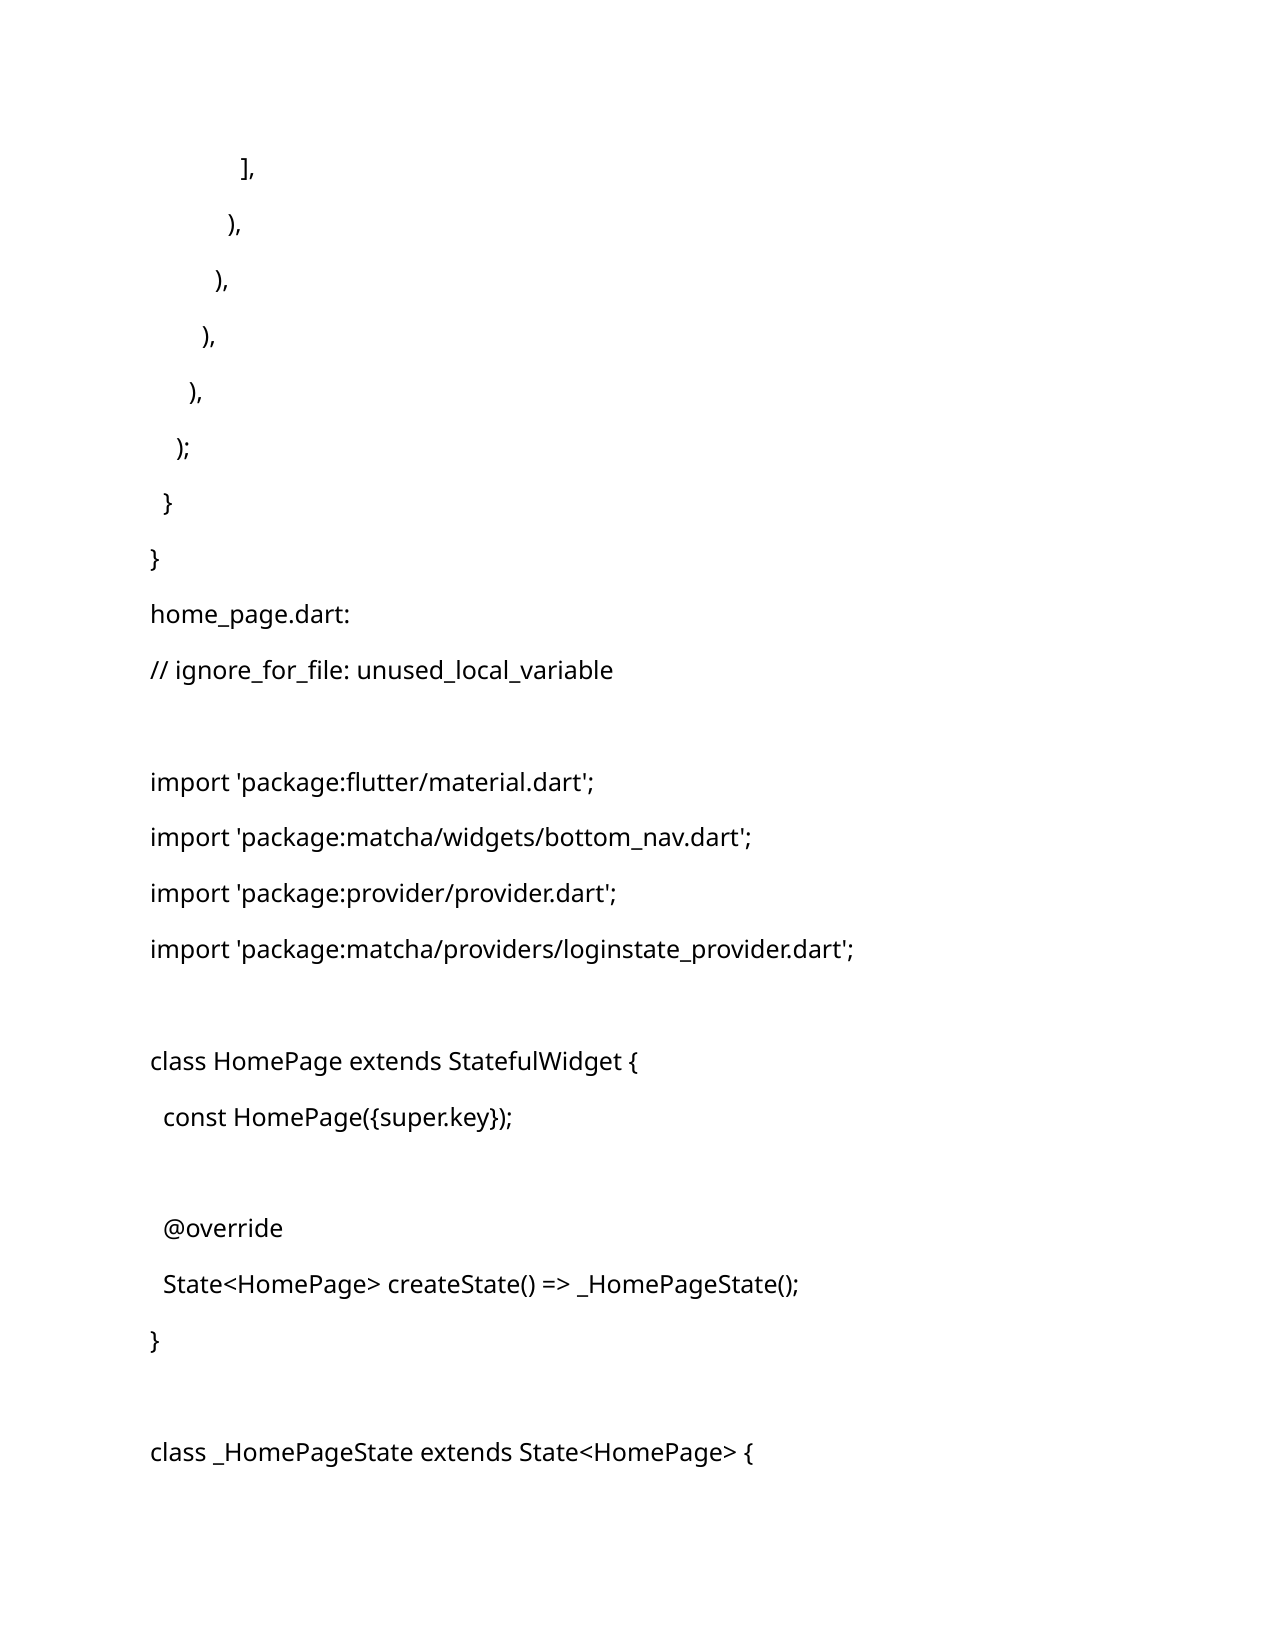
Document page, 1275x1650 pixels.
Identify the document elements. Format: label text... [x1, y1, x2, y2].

text import 'package:matcha/providers/loginstate_provider.dart'; [150, 932, 1125, 966]
text } [150, 1322, 1125, 1357]
text ); [150, 429, 1125, 463]
text // ignore_for_file: unused_local_variable [150, 652, 1125, 687]
text ), [150, 262, 1125, 296]
text State<HomePage> createState() => _HomePageState(); [150, 1267, 1125, 1301]
text ), [150, 373, 1125, 407]
text } [150, 485, 1125, 519]
text ], [150, 150, 1125, 184]
text import 'package:matcha/widgets/bottom_nav.dart'; [150, 820, 1125, 854]
text import 'package:provider/provider.dart'; [150, 876, 1125, 910]
text } [150, 541, 1125, 575]
text ), [150, 206, 1125, 240]
text @override [150, 1211, 1125, 1245]
text class _HomePageState extends State<HomePage> { [150, 1434, 1125, 1468]
text class HomePage extends StatefulWidget { [150, 1043, 1125, 1077]
text home_page.dart: [150, 597, 1125, 631]
text ), [150, 317, 1125, 352]
text const HomePage({super.key}); [150, 1099, 1125, 1133]
text import 'package:flutter/material.dart'; [150, 764, 1125, 798]
